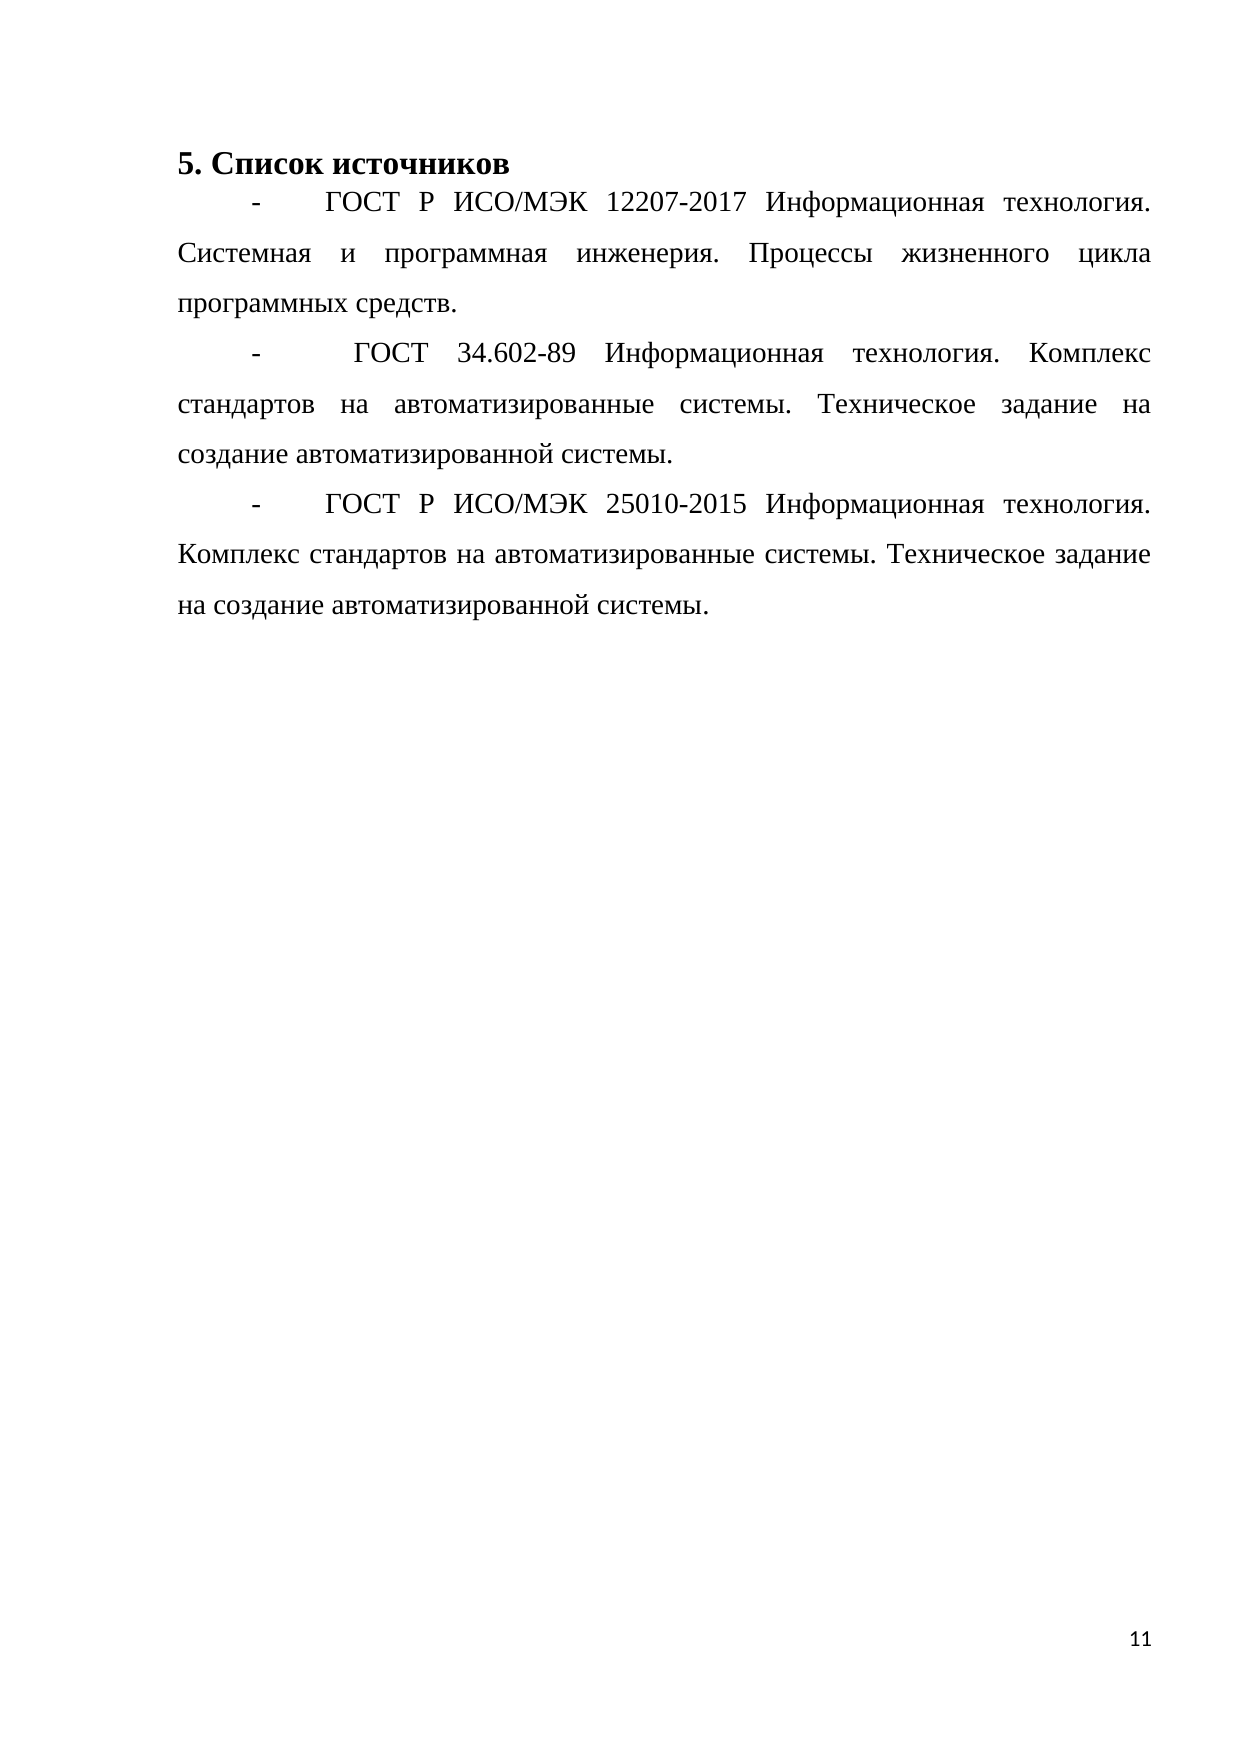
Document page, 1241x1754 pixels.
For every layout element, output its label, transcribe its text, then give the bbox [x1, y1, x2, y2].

subtitle 5. Список источников [177, 143, 1152, 181]
list ГОСТ Р ИСО/МЭК 25010-2015 Информационная технология. Комплекс стандартов на автоматизированные системы. Техническое задание на создание автоматизированной системы. [177, 486, 1152, 621]
list ГОСТ 34.602-89 Информационная технология. Комплекс стандартов на автоматизированные системы. Техническое задание на создание автоматизированной системы. [177, 335, 1152, 469]
list ГОСТ Р ИСО/МЭК 12207-2017 Информационная технология. Системная и программная инженерия. Процессы жизненного цикла программных средств. [177, 184, 1152, 319]
